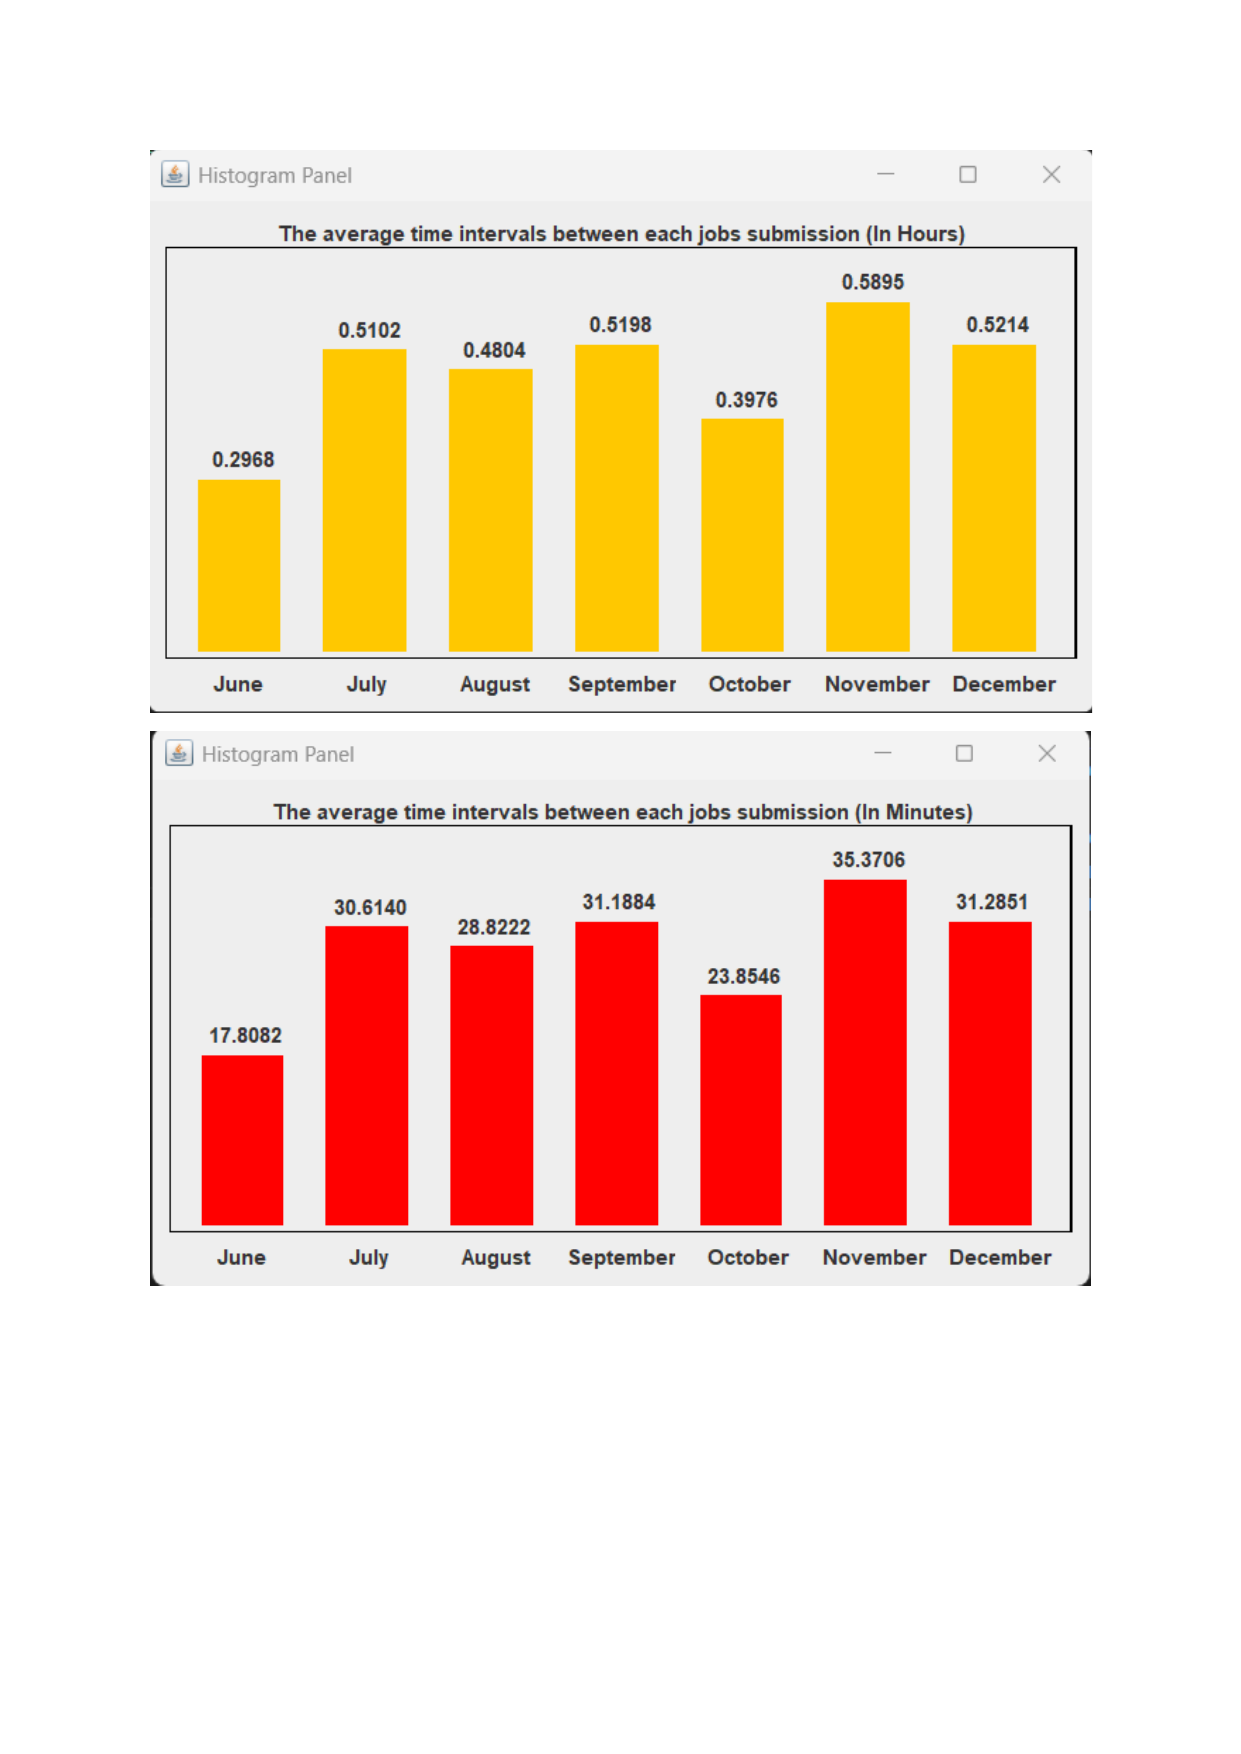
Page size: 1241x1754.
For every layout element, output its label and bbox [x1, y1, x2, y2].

picture [150, 731, 1091, 1286]
picture [150, 150, 1093, 713]
